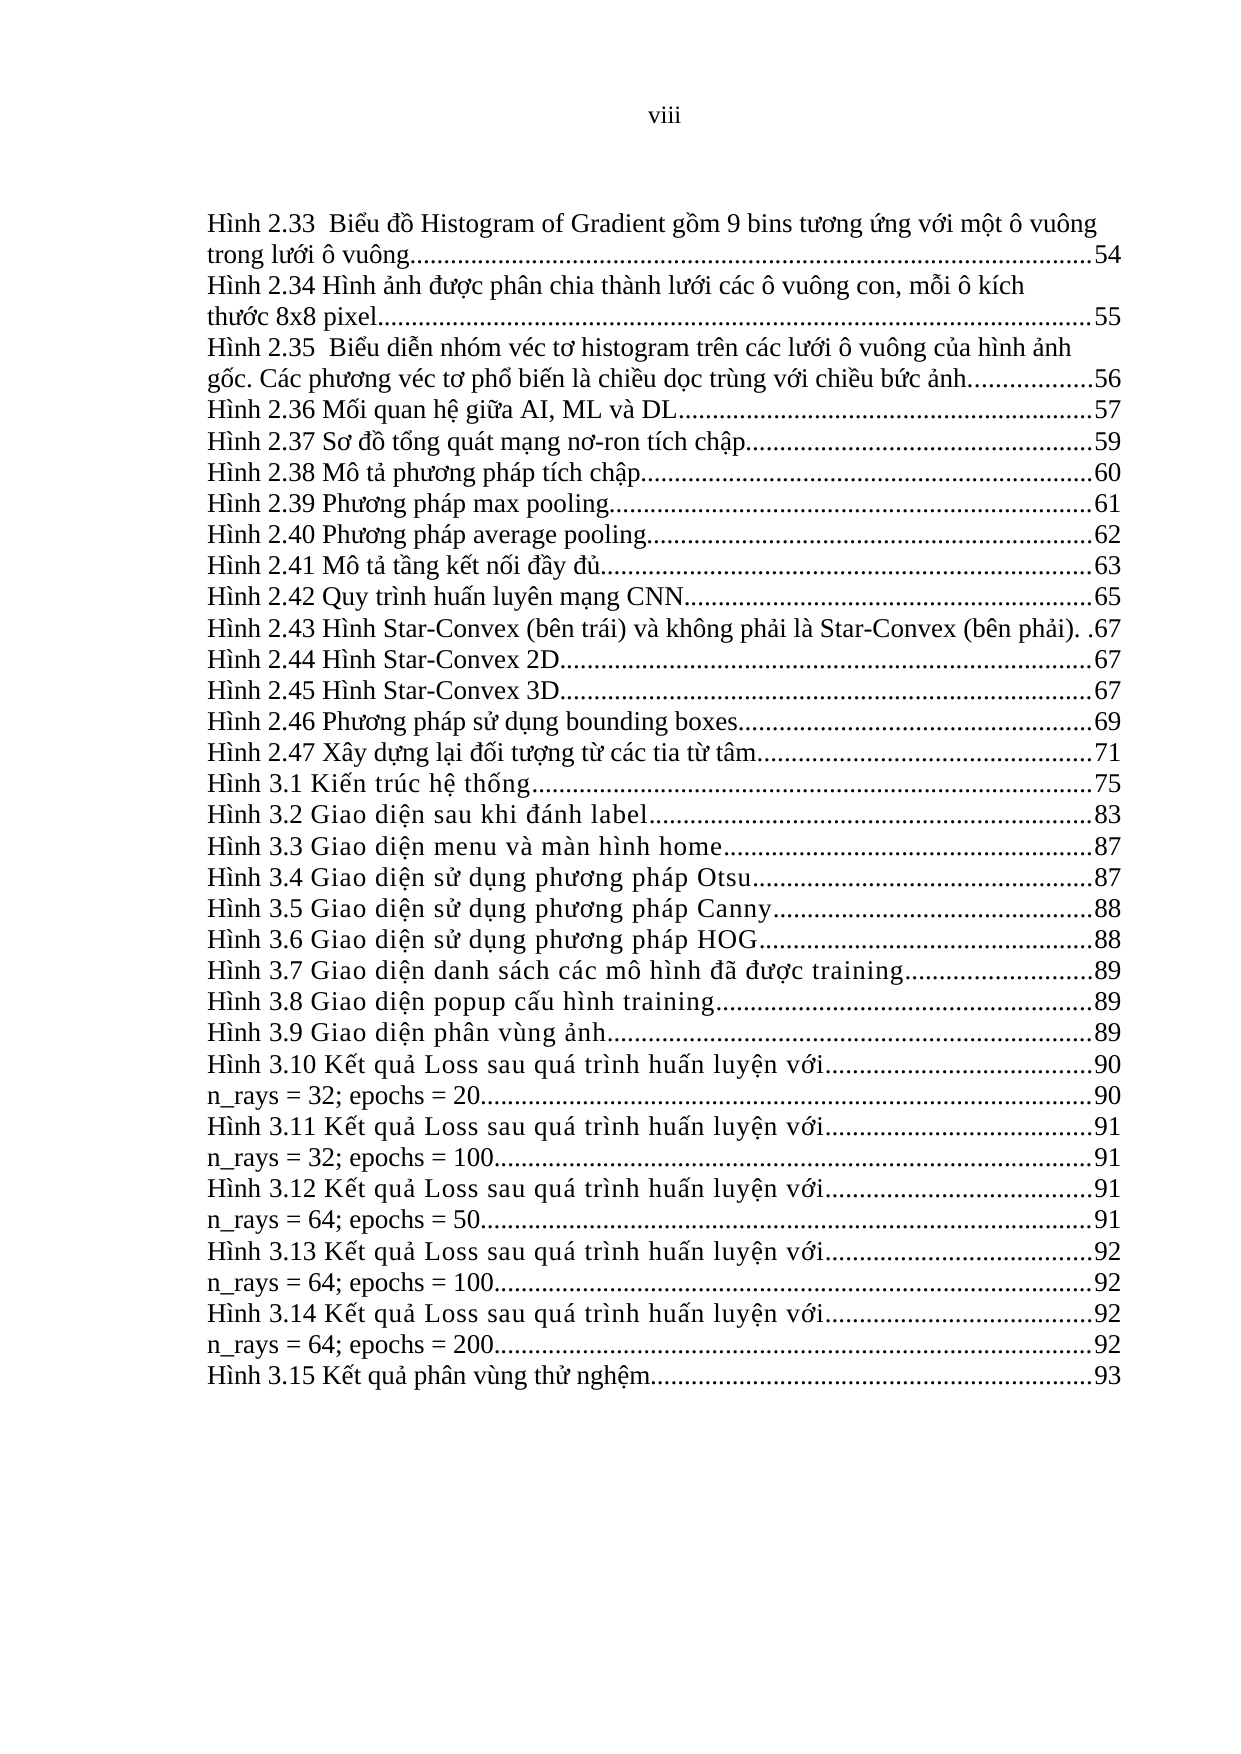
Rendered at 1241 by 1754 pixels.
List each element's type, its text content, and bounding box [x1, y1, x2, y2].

text Hình 3.8 Giao diện popup cấu hình training 89 [207, 985, 1122, 1017]
text n_rays = 64; epochs = 200 92 [207, 1328, 1122, 1359]
text n_rays = 64; epochs = 50 91 [207, 1203, 1122, 1234]
text Hình 2.33 Biểu đồ Histogram of Gradient gồm 9 bins tương ứng với một ô vuông trong lưới ô vuông. 54 [207, 207, 1122, 269]
text Hình 2.40 Phương pháp average pooling 62 [207, 518, 1122, 549]
text Hình 2.46 Phương pháp sử dụng bounding boxes 69 [207, 705, 1122, 736]
text Hình 2.41 Mô tả tầng kết nối đầy đủ 63 [207, 549, 1122, 581]
text Hình 2.43 Hình Star-Convex (bên trái) và không phải là Star-Convex (bên phải) 67 [207, 612, 1122, 643]
text Hình 3.1 Kiến trúc hệ thống 75 [207, 767, 1122, 798]
text Hình 3.11 Kết quả Loss sau quá trình huấn luyện với 91 [207, 1110, 1122, 1141]
text n_rays = 32; epochs = 20 90 [207, 1079, 1122, 1110]
text Hình 3.4 Giao diện sử dụng phương pháp Otsu 87 [207, 861, 1122, 892]
text Hình 3.15 Kết quả phân vùng thử nghệm 93 [207, 1359, 1122, 1390]
text Hình 2.34 Hình ảnh được phân chia thành lưới các ô vuông con, mỗi ô kích thước 8x8 pixel. 55 [207, 269, 1122, 331]
text n_rays = 32; epochs = 100 91 [207, 1141, 1122, 1172]
text Hình 2.37 Sơ đồ tổng quát mạng nơ-ron tích chập 59 [207, 425, 1122, 456]
text Hình 3.6 Giao diện sử dụng phương pháp HOG 88 [207, 923, 1122, 954]
text Hình 3.12 Kết quả Loss sau quá trình huấn luyện với 91 [207, 1172, 1122, 1203]
text Hình 2.47 Xây dựng lại đối tượng từ các tia từ tâm 71 [207, 736, 1122, 767]
text Hình 3.13 Kết quả Loss sau quá trình huấn luyện với 92 [207, 1234, 1122, 1266]
text Hình 3.3 Giao diện menu và màn hình home 87 [207, 830, 1122, 861]
text Hình 2.35 Biểu diễn nhóm véc tơ histogram trên các lưới ô vuông của hình ảnh gốc. Các phương véc tơ phổ biến là chiều dọc trùng với chiều bức ảnh. 56 [207, 331, 1122, 394]
text Hình 3.5 Giao diện sử dụng phương pháp Canny 88 [207, 892, 1122, 923]
text Hình 3.10 Kết quả Loss sau quá trình huấn luyện với 90 [207, 1048, 1122, 1079]
text Hình 3.14 Kết quả Loss sau quá trình huấn luyện với 92 [207, 1297, 1122, 1328]
text Hình 2.44 Hình Star-Convex 2D 67 [207, 643, 1122, 674]
text Hình 3.9 Giao diện phân vùng ảnh 89 [207, 1017, 1122, 1048]
text Hình 2.38 Mô tả phương pháp tích chập 60 [207, 456, 1122, 487]
text Hình 3.7 Giao diện danh sách các mô hình đã được training 89 [207, 954, 1122, 985]
text Hình 2.45 Hình Star-Convex 3D 67 [207, 674, 1122, 705]
text n_rays = 64; epochs = 100 92 [207, 1266, 1122, 1297]
text Hình 2.39 Phương pháp max pooling 61 [207, 487, 1122, 518]
text Hình 2.36 Mối quan hệ giữa AI, ML và DL 57 [207, 394, 1122, 425]
text Hình 3.2 Giao diện sau khi đánh label 83 [207, 798, 1122, 830]
text Hình 2.42 Quy trình huấn luyên mạng CNN 65 [207, 581, 1122, 612]
